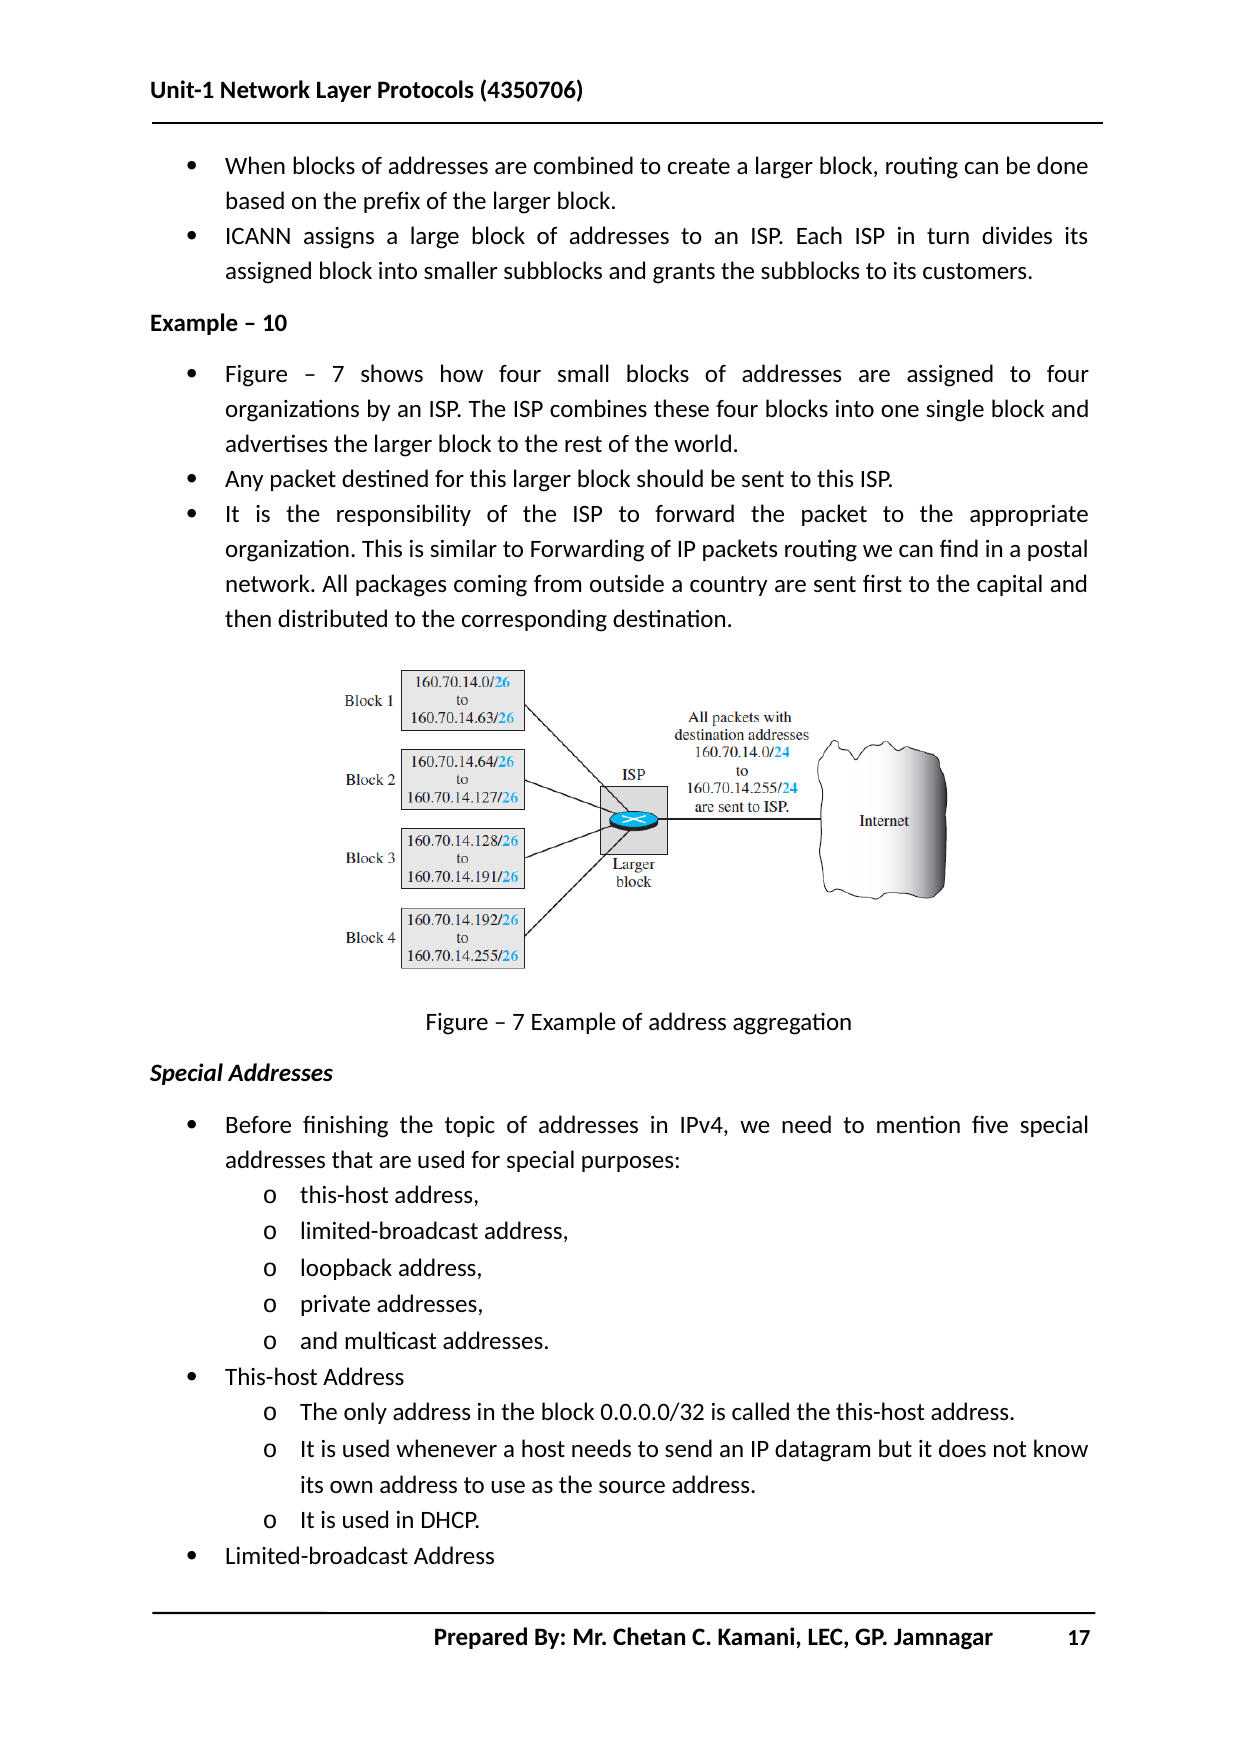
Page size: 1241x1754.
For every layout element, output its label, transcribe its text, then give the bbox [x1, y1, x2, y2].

text Figure – 7 Example of address aggregation [187, 1006, 1090, 1036]
list When blocks of addresses are combined to create a larger block, routing can be done based on the prefix of the larger block. [187, 150, 1090, 216]
list Before finishing the topic of addresses in IPv4, we need to mention five special addresses that are used for special purposes: [187, 1109, 1090, 1174]
list this-host address, [262, 1179, 1090, 1211]
list limited-broadcast address, [262, 1216, 1090, 1247]
list Any packet destined for this larger block should be sent to this ISP. [187, 463, 1090, 494]
list loopback address, [262, 1252, 1090, 1284]
list This-host Address [187, 1361, 1090, 1392]
list Figure – 7 shows how four small blocks of addresses are assigned to four organizations by an ISP. The ISP combines these four blocks into one single block and advertises the larger block to the rest of the world. [187, 358, 1090, 459]
list The only address in the block 0.0.0.0/32 is called the this-host address. [262, 1396, 1090, 1428]
list private addresses, [262, 1288, 1090, 1320]
list and multicast addresses. [262, 1325, 1090, 1357]
text Example – 10 [150, 307, 1090, 337]
list It is used whenever a host needs to send an IP datagram but it does not know its own address to use as the source address. [262, 1433, 1090, 1499]
picture [288, 655, 989, 985]
text Special Addresses [150, 1057, 1090, 1088]
list ICANN assigns a large block of addresses to an ISP. Each ISP in turn divides its assigned block into smaller subblocks and grants the subblocks to its customers. [187, 220, 1090, 286]
list It is used in DHCP. [262, 1504, 1090, 1536]
list It is the responsibility of the ISP to forward the packet to the appropriate organization. This is similar to Forwarding of IP packets routing we can find in a postal network. All packages coming from outside a country are sent first to the capital and then distributed to the corresponding destination. [187, 498, 1090, 634]
list Limited-broadcast Address [187, 1541, 1090, 1571]
